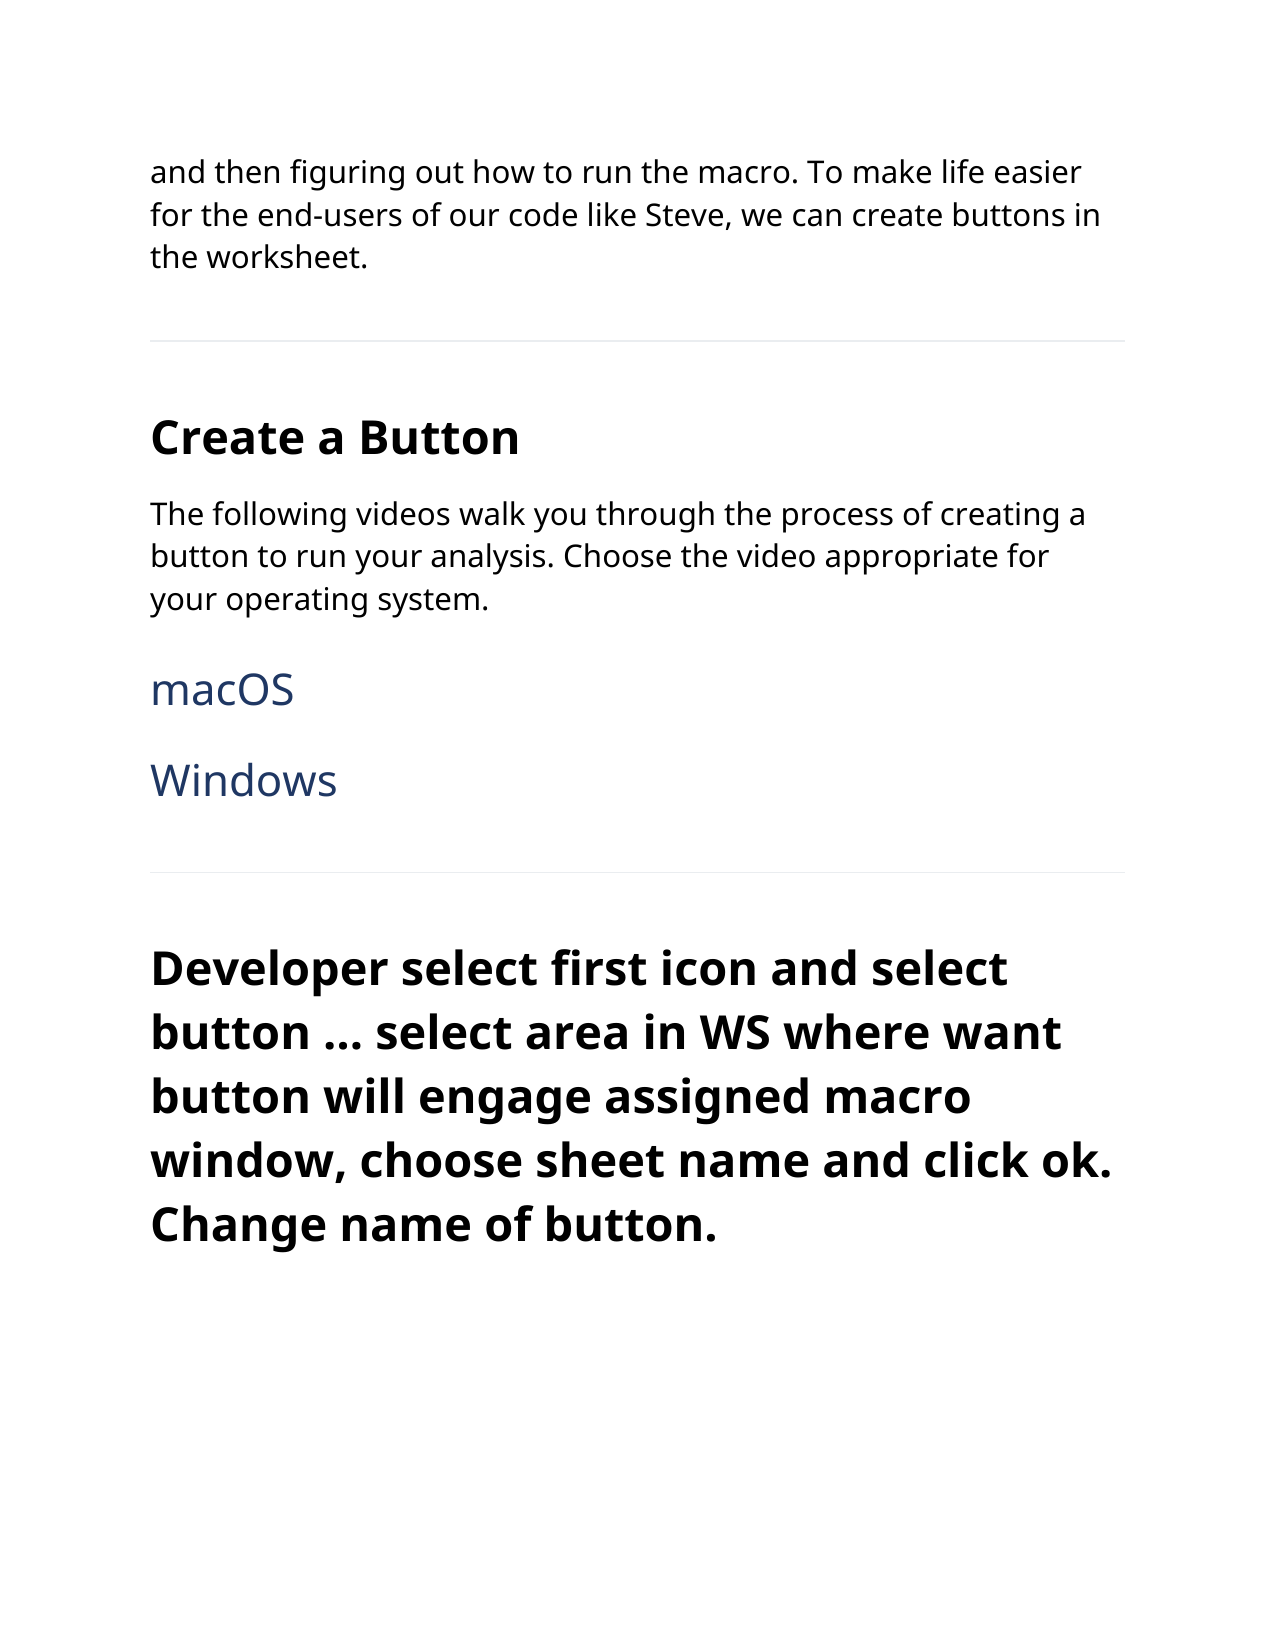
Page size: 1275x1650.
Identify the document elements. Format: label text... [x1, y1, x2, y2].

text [150, 150, 1125, 278]
subtitle macOS [150, 658, 1125, 718]
subtitle Developer select first icon and select button … select area in WS where want button will engage assigned macro window, choose sheet name and click ok. Change name of button. [150, 873, 1125, 1255]
subtitle Windows [150, 749, 1125, 809]
subtitle Create a Button [150, 342, 1125, 468]
text The following videos walk you through the process of creating a button to run your analysis. Choose the video appropriate for your operating system. [150, 492, 1125, 619]
